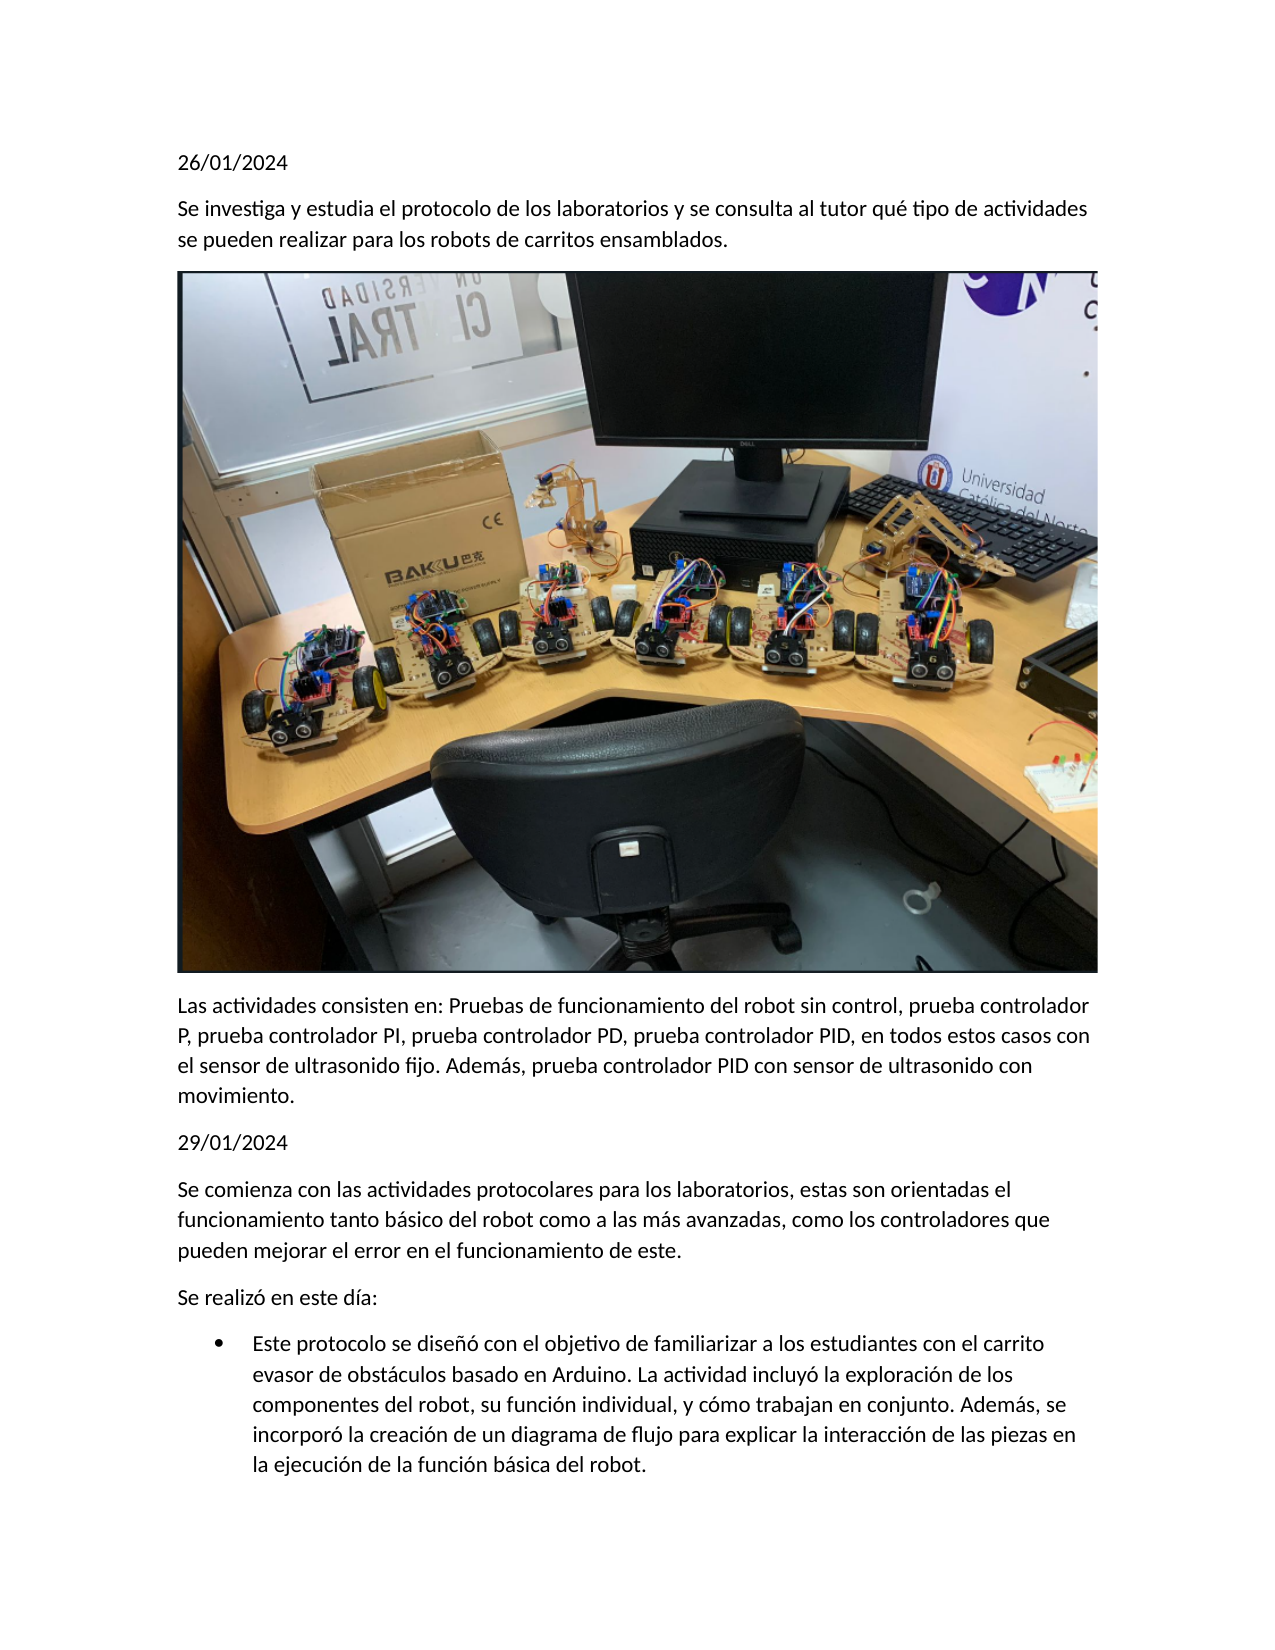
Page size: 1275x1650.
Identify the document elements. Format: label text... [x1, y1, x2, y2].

list Este protocolo se diseñó con el objetivo de familiarizar a los estudiantes con el carrito evasor de obstáculos basado en Arduino. La actividad incluyó la exploración de los componentes del robot, su función individual, y cómo trabajan en conjunto. Además, se incorporó la creación de un diagrama de flujo para explicar la interacción de las piezas en la ejecución de la función básica del robot. [215, 1329, 1098, 1478]
text Se investiga y estudia el protocolo de los laboratorios y se consulta al tutor qué tipo de actividades se pueden realizar para los robots de carritos ensamblados. [177, 194, 1098, 253]
text Se comienza con las actividades protocolares para los laboratorios, estas son orientadas el funcionamiento tanto básico del robot como a las más avanzadas, como los controladores que pueden mejorar el error en el funcionamiento de este. [177, 1175, 1098, 1264]
text 29/01/2024 [177, 1128, 1098, 1157]
text 26/01/2024 [177, 148, 1098, 176]
text Se realizó en este día: [177, 1283, 1098, 1311]
text Las actividades consisten en: Pruebas de funcionamiento del robot sin control, prueba controlador P, prueba controlador PI, prueba controlador PD, prueba controlador PID, en todos estos casos con el sensor de ultrasonido fijo. Además, prueba controlador PID con sensor de ultrasonido con movimiento. [177, 991, 1098, 1110]
picture [177, 271, 1098, 973]
